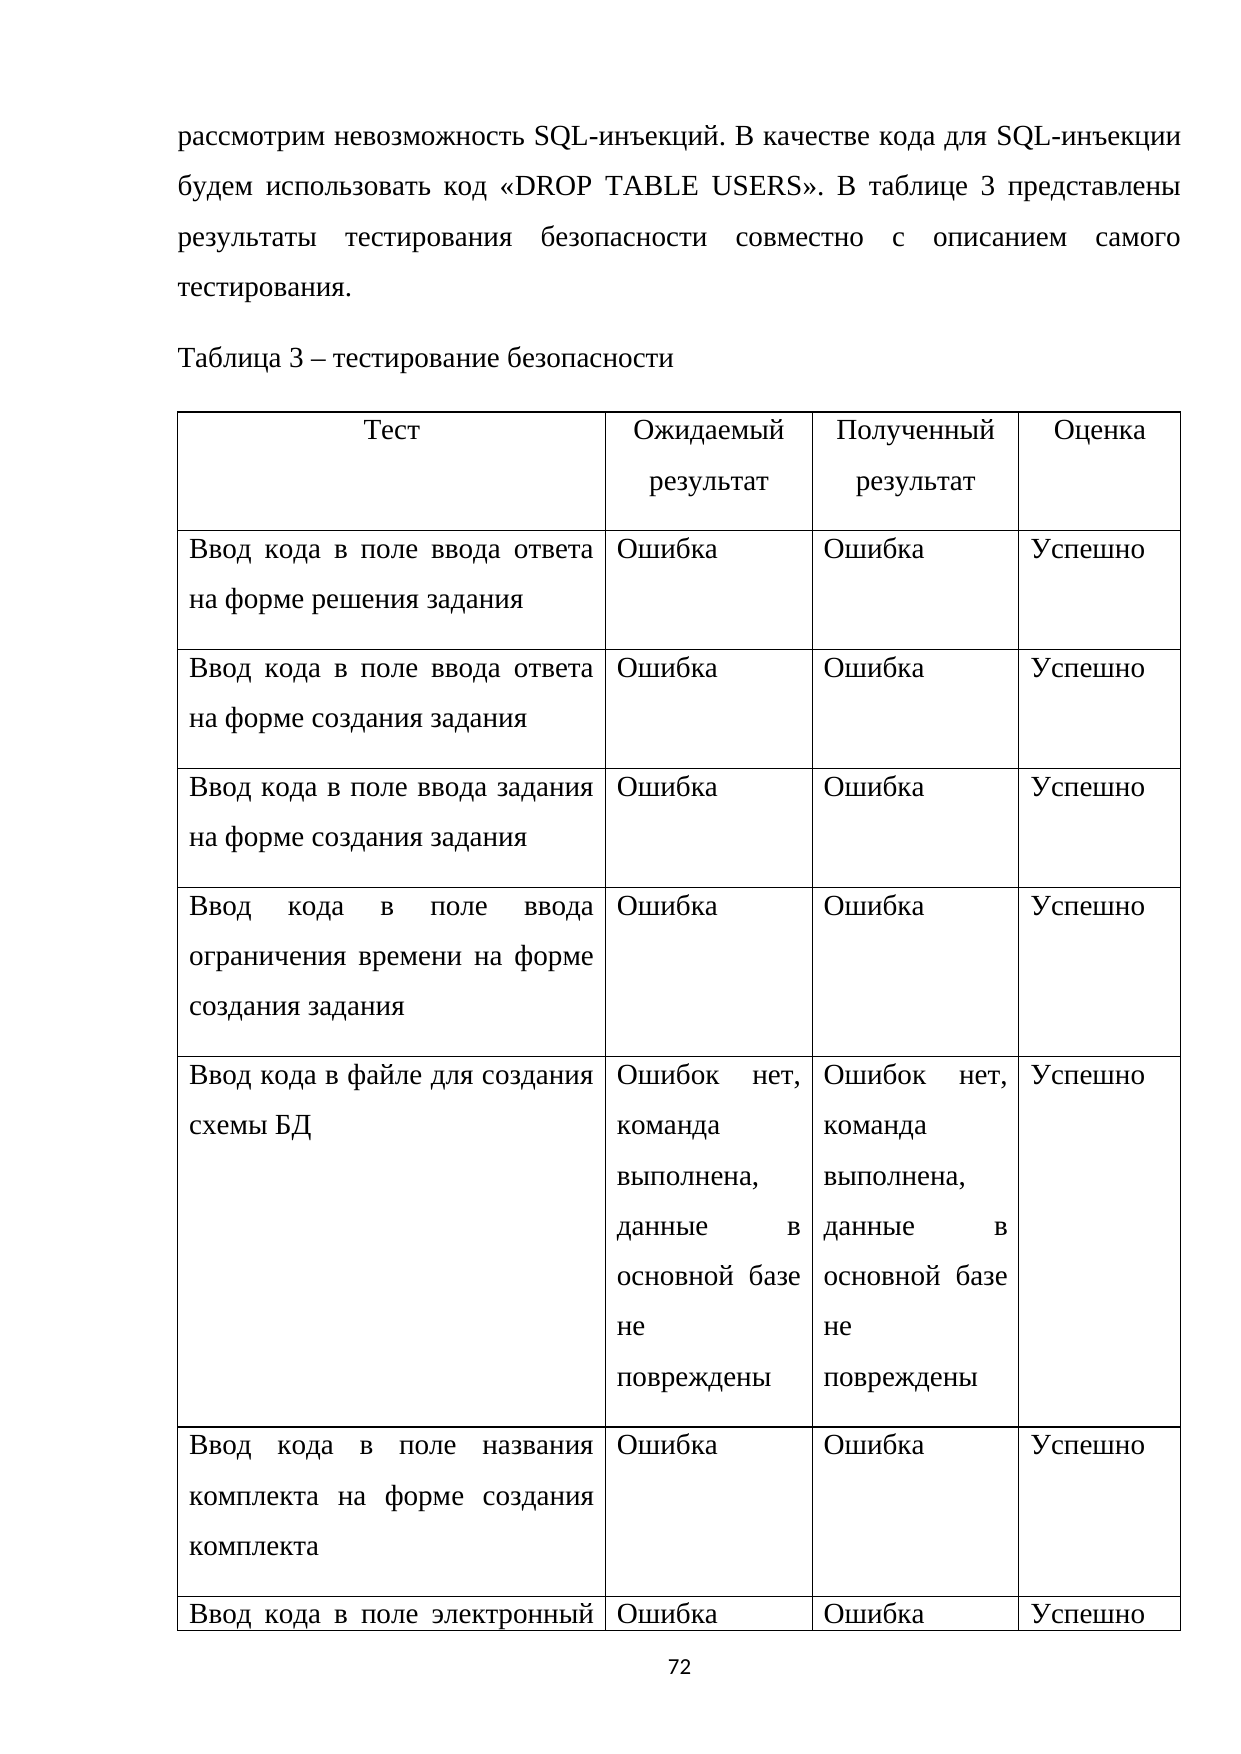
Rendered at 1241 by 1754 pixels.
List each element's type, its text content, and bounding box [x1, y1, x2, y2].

table_cell Успешно [1019, 1057, 1180, 1426]
table_cell Успешно [1019, 650, 1180, 768]
table_header Оценка [1019, 413, 1180, 530]
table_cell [178, 1597, 605, 1630]
table_cell Ошибка [813, 650, 1018, 768]
table_cell Ошибка [606, 769, 812, 887]
table_cell Ошибка [606, 531, 812, 649]
table_cell Ввод кода в файле для создания схемы БД [178, 1057, 605, 1426]
table_header Тест [178, 413, 605, 530]
table_header Полученный результат [813, 413, 1018, 530]
table_cell Ошибка [813, 531, 1018, 649]
text Таблица 3 – тестирование безопасности [177, 340, 1181, 374]
table_cell Ошибок нет, команда выполнена, данные в основной базе не повреждены [606, 1057, 812, 1426]
table_header Ожидаемый результат [606, 413, 812, 530]
table_cell Ошибка [606, 1428, 812, 1596]
table_cell Ошибка [813, 888, 1018, 1056]
table_cell Ошибка [813, 1428, 1018, 1596]
table_cell Ввод кода в поле ввода ответа на форме решения задания [178, 531, 605, 649]
table_cell Успешно [1019, 769, 1180, 887]
table_cell Ввод кода в поле ввода ответа на форме создания задания [178, 650, 605, 768]
table_cell Ошибка [813, 769, 1018, 887]
table_cell Ошибка [606, 650, 812, 768]
table_cell Успешно [1019, 1428, 1180, 1596]
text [177, 118, 1181, 303]
table_cell Успешно [1019, 1597, 1180, 1630]
table_cell Ошибок нет, команда выполнена, данные в основной базе не повреждены [813, 1057, 1018, 1426]
table_cell Успешно [1019, 888, 1180, 1056]
table_cell Ввод кода в поле названия комплекта на форме создания комплекта [178, 1428, 605, 1596]
table_cell Ошибка [606, 1597, 812, 1630]
table_cell Ввод кода в поле ввода задания на форме создания задания [178, 769, 605, 887]
table_cell Ввод кода в поле ввода ограничения времени на форме создания задания [178, 888, 605, 1056]
table_cell Ошибка [813, 1597, 1018, 1630]
table_cell Ошибка [606, 888, 812, 1056]
table_cell Успешно [1019, 531, 1180, 649]
